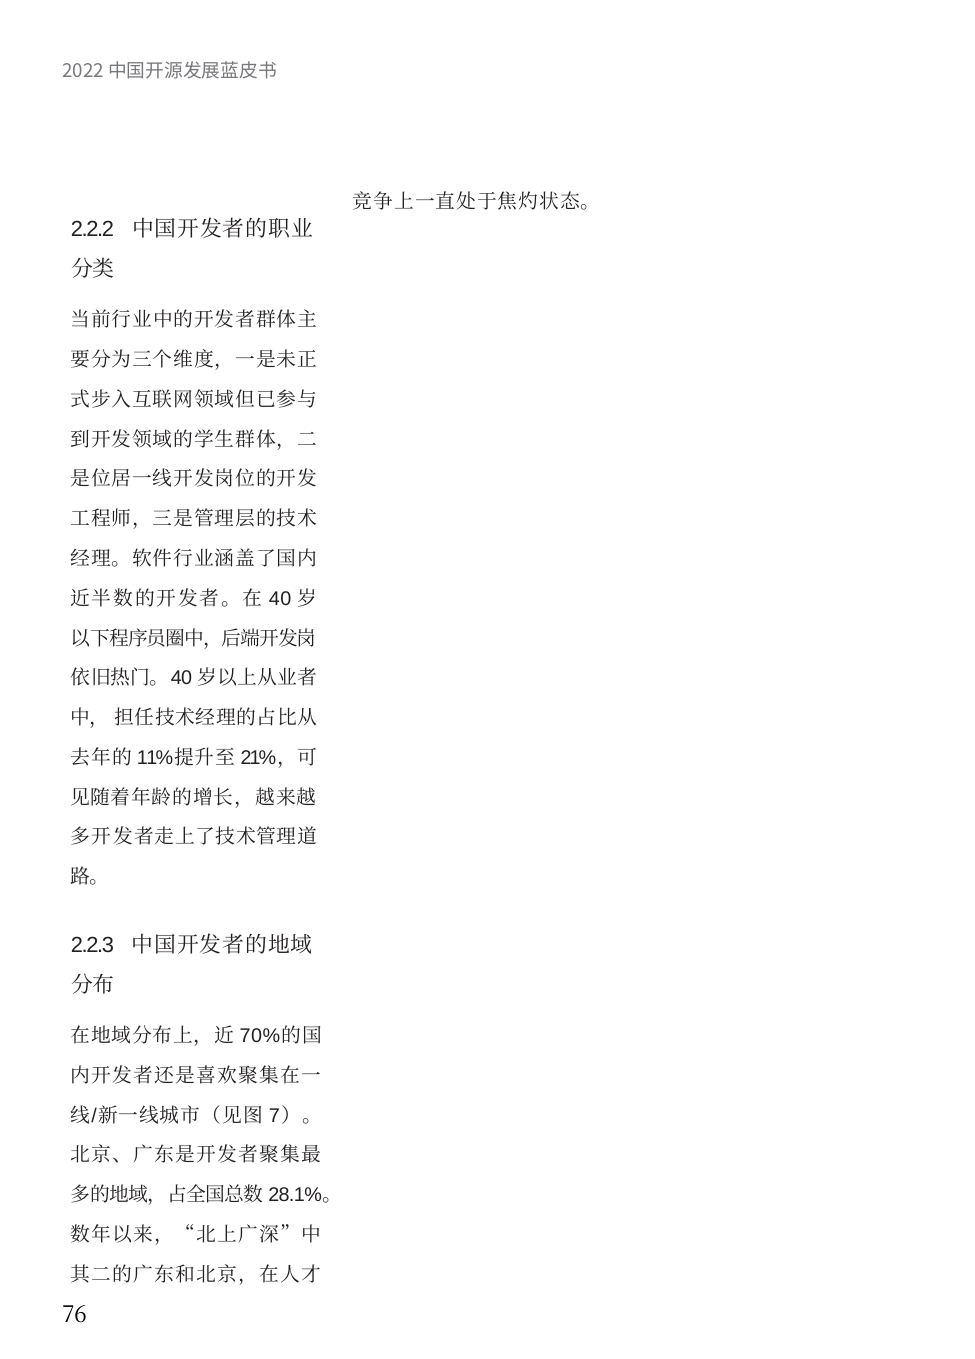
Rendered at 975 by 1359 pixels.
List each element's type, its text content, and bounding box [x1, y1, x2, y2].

subtitle 中国开发者的职业分类 [71, 211, 313, 283]
text 在地域分布上，近70%的国内开发者还是喜欢聚集在一线/新一线城市（见图7）。北京、广东是开发者聚集最多的地域，占全国总数28.1%。数年以来，“北上广深”中其二的广东和北京，在人才竞争上一直处于焦灼状态。 [70, 1020, 322, 1287]
subtitle 中国开发者的地域分布 [71, 927, 313, 999]
text 当前行业中的开发者群体主要分为三个维度，一是未正式步入互联网领域但已参与到开发领域的学生群体，二是位居一线开发岗位的开发工程师，三是管理层的技术经理。软件行业涵盖了国内近半数的开发者。在40岁以下程序员圈中，后端开发岗依旧热门。40岁以上从业者中， 担任技术经理的占比从去年的11%提升至21%，可见随着年龄的增长，越来越多开发者走上了技术管理道路。 [70, 304, 317, 889]
text 在地域分布上，近70%的国内开发者还是喜欢聚集在一线/新一线城市（见图7）。北京、广东是开发者聚集最多的地域，占全国总数28.1%。数年以来，“北上广深”中其二的广东和北京，在人才竞争上一直处于焦灼状态。 [353, 186, 950, 214]
